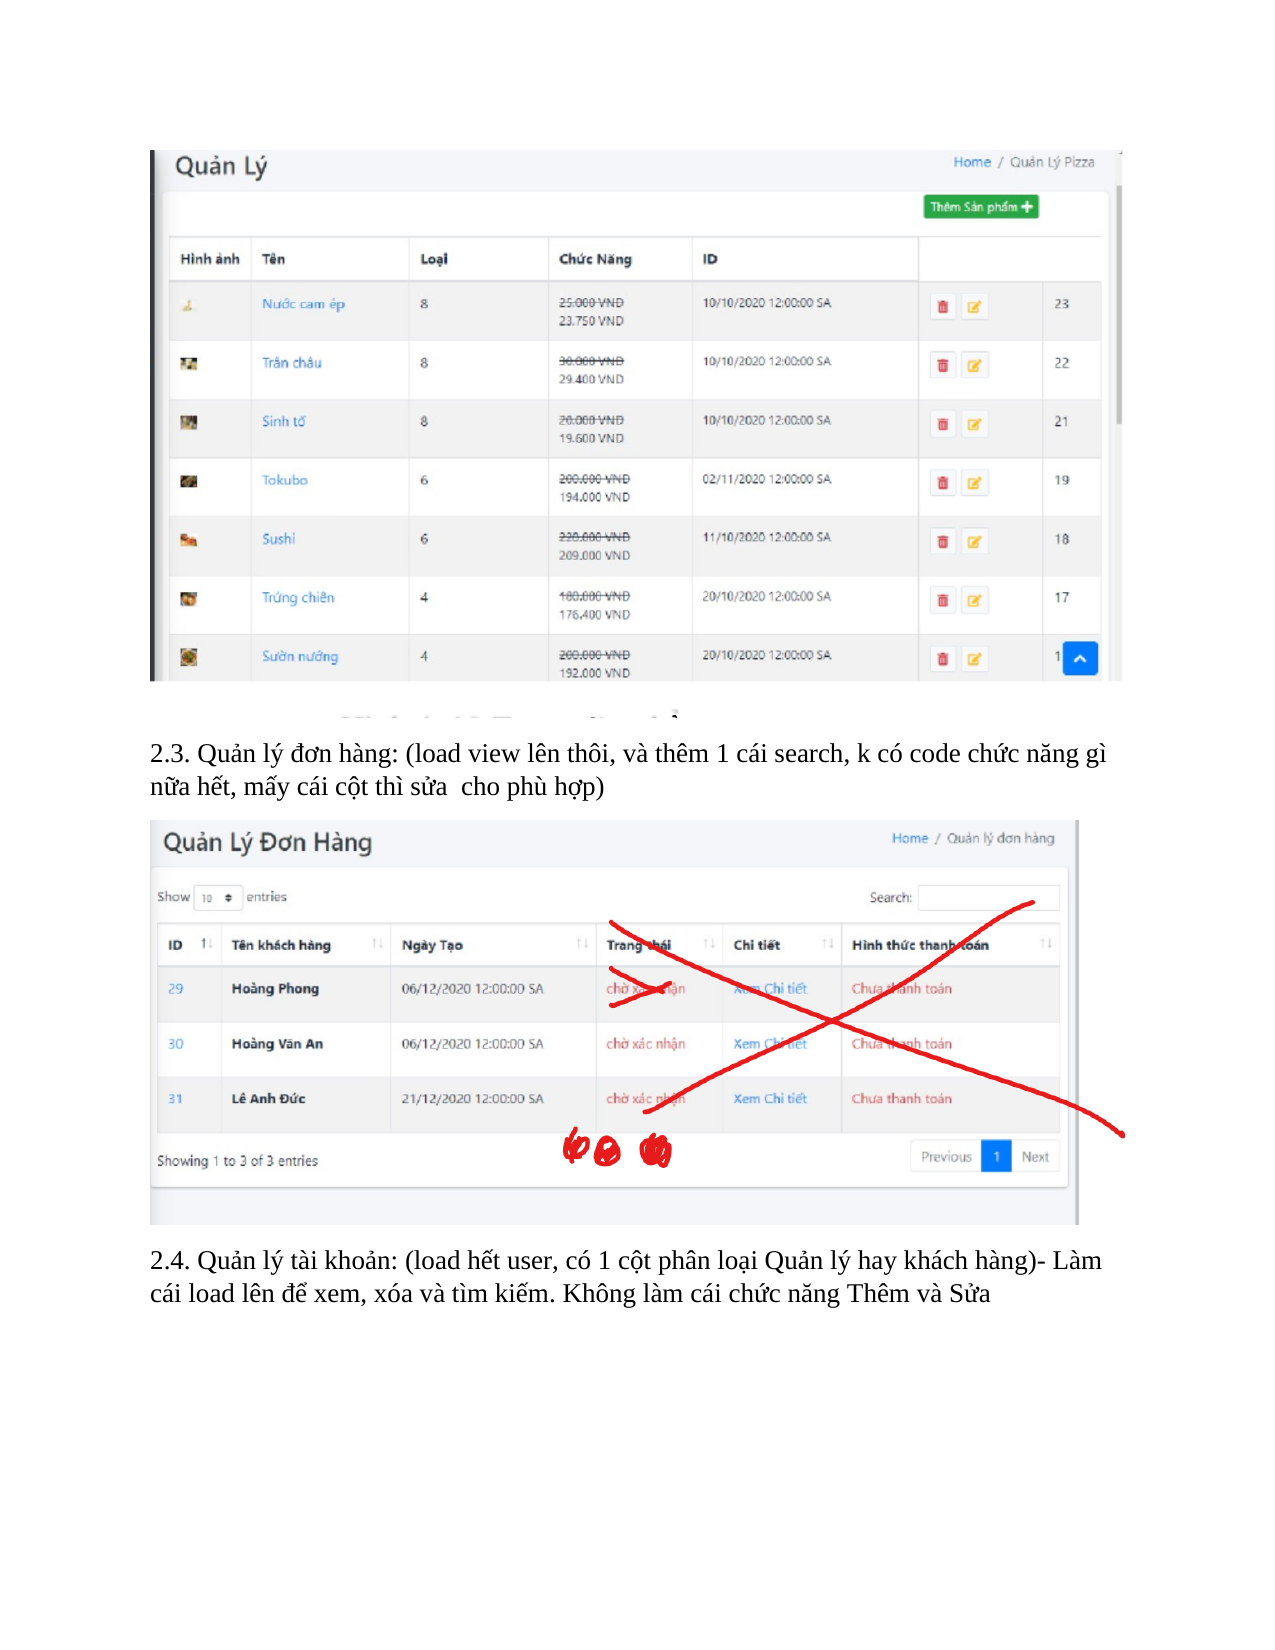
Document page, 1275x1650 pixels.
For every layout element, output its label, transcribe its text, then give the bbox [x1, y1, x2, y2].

picture [150, 150, 1125, 718]
text 2.3. Quản lý đơn hàng: (load view lên thôi, và thêm 1 cái search, k có code chức năng gì nữa hết, mấy cái cột thì sửa cho phù hợp) [150, 737, 1125, 802]
text 2.4. Quản lý tài khoản: (load hết user, có 1 cột phân loại Quản lý hay khách hàng)- Làm cái load lên để xem, xóa và tìm kiếm. Không làm cái chức năng Thêm và Sửa [150, 1244, 1125, 1308]
picture [150, 820, 1125, 1225]
